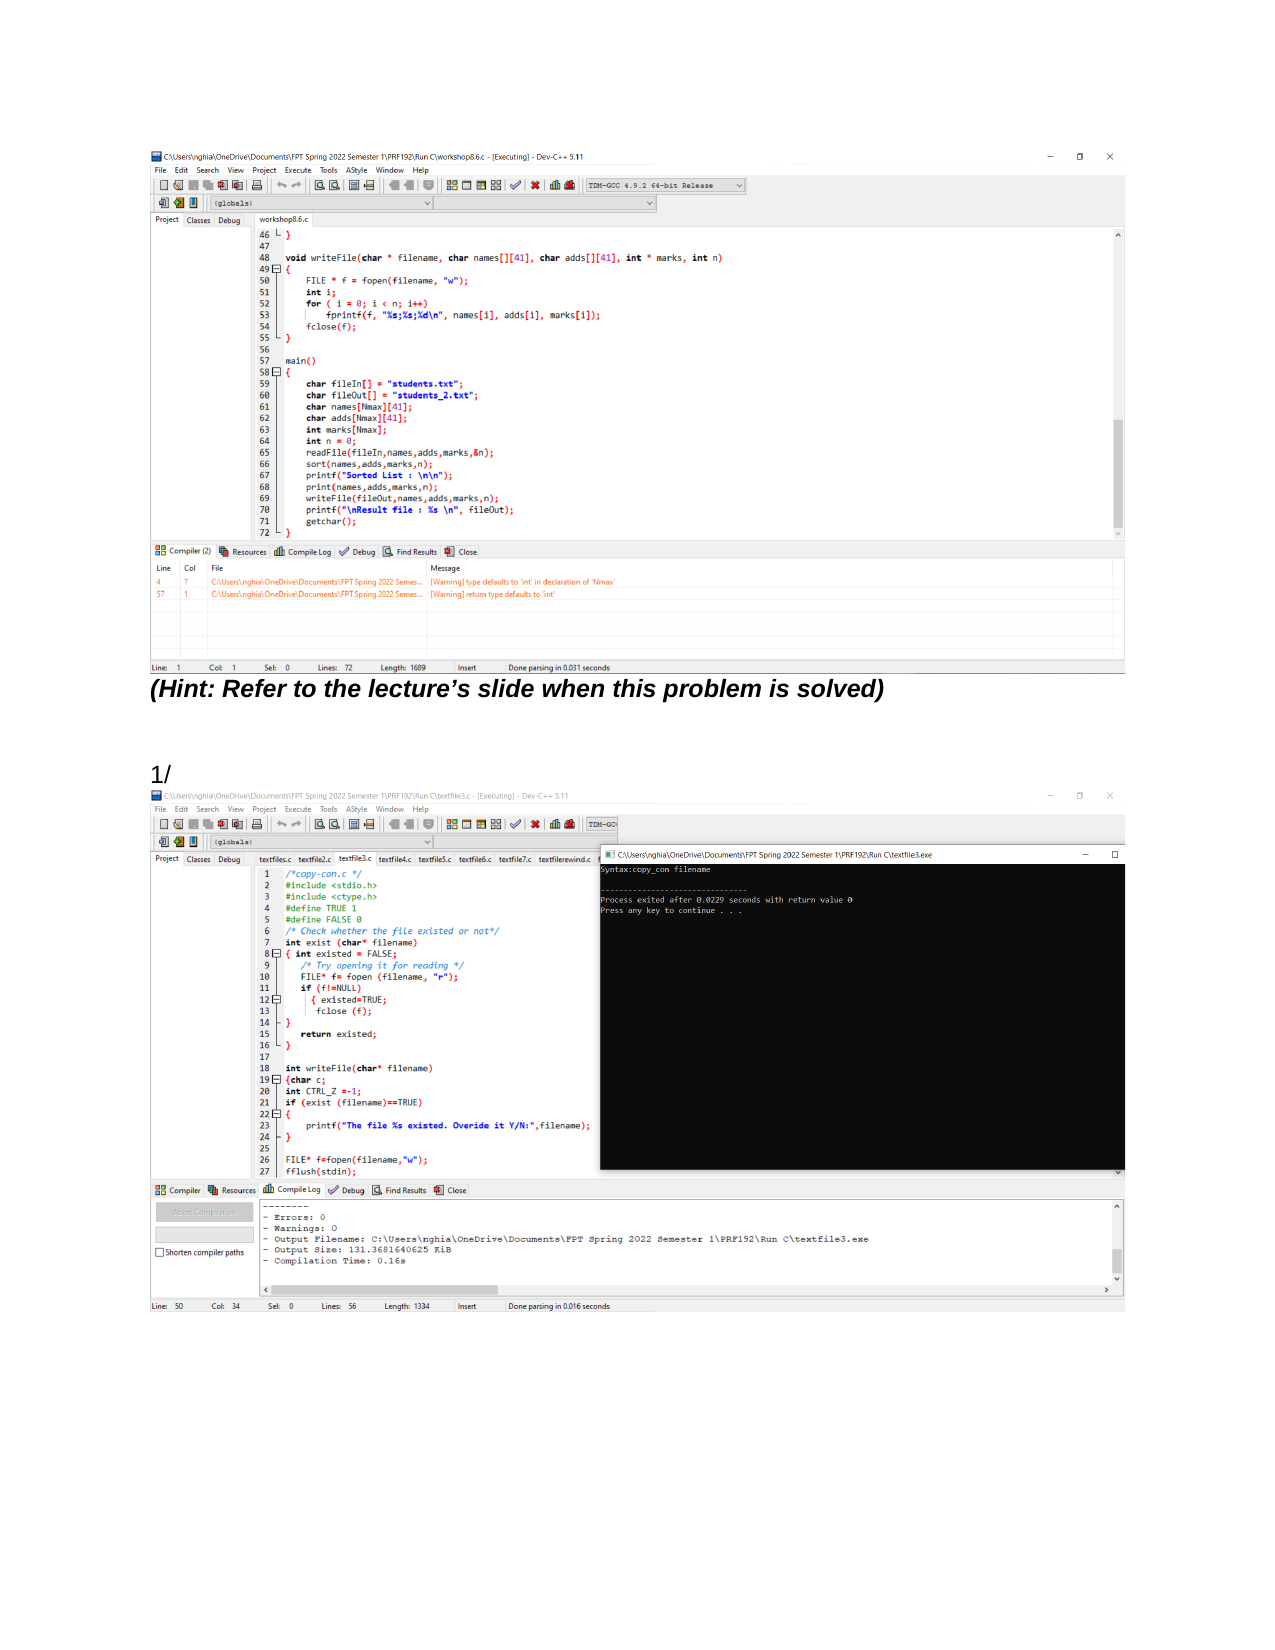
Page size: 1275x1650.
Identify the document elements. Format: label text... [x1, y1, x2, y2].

text 1/ [150, 760, 1125, 788]
picture [150, 788, 1125, 1312]
text (Hint: Refer to the lecture’s slide when this problem is solved) [150, 674, 1125, 702]
picture [150, 150, 1125, 674]
